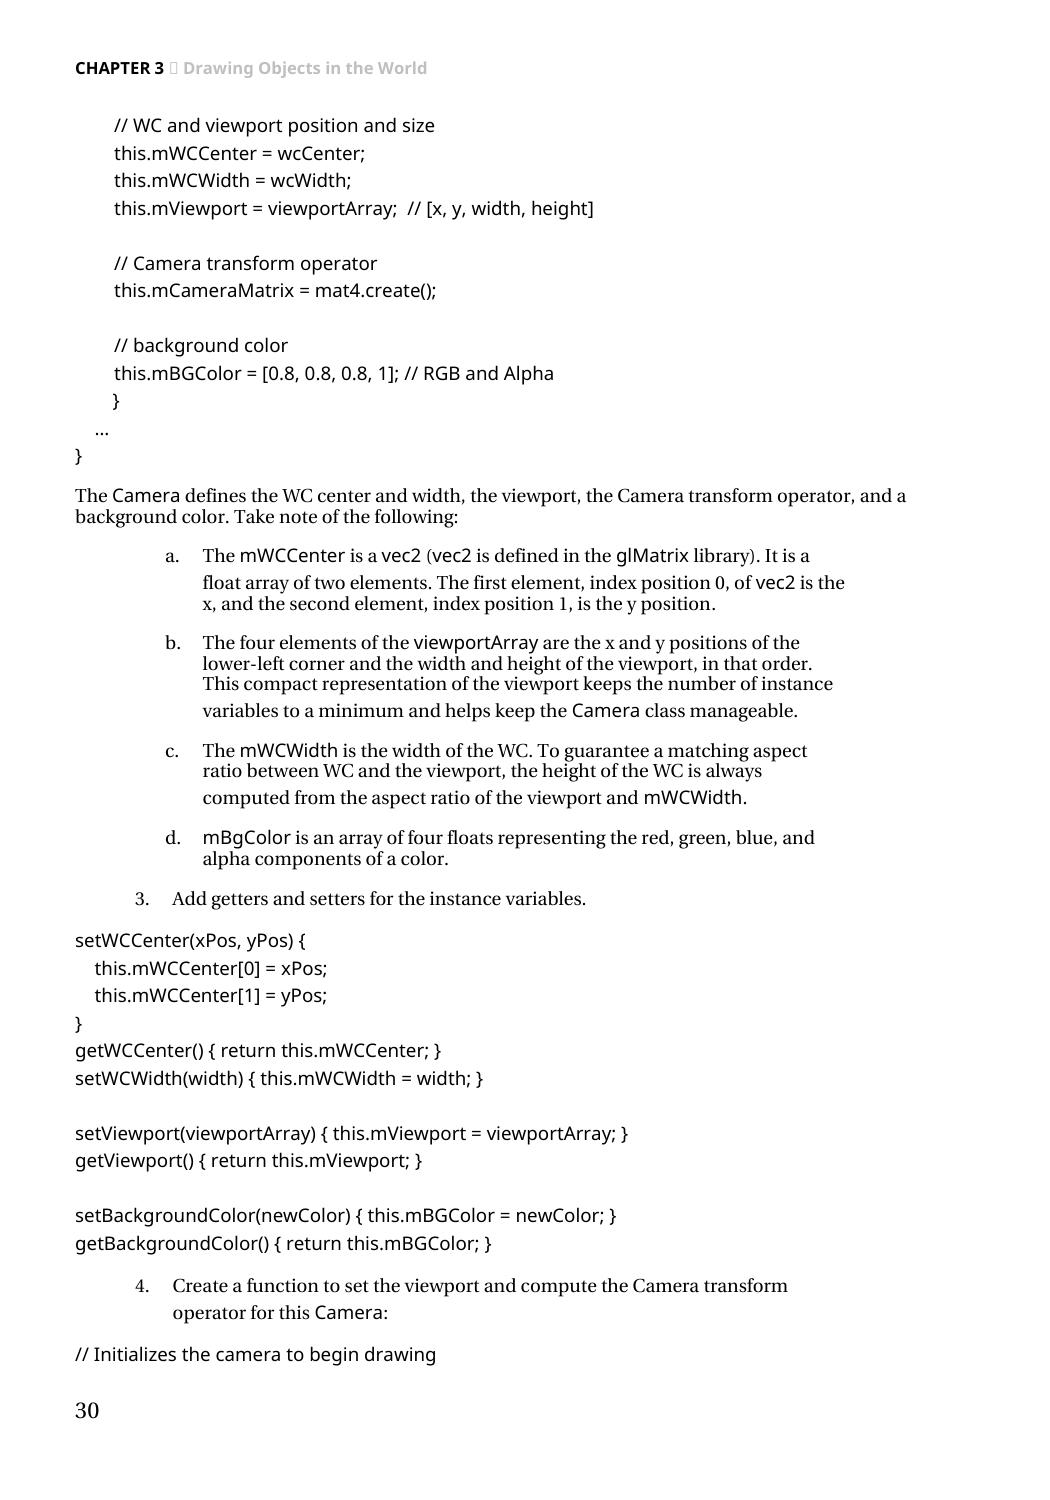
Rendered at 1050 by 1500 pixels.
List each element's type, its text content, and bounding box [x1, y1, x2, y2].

text … [75, 415, 937, 441]
text } [75, 387, 937, 413]
text this.mViewport = viewportArray; // [x, y, width, height] [75, 195, 937, 221]
text setWCCenter(xPos, yPos) { [75, 928, 937, 953]
text getViewport() { return this.mViewport; } [75, 1148, 937, 1173]
text setWCWidth(width) { this.mWCWidth = width; } [75, 1065, 937, 1091]
text // background color [75, 332, 937, 358]
text setViewport(viewportArray) { this.mViewport = viewportArray; } [75, 1120, 937, 1146]
text // Camera transform operator [75, 250, 937, 276]
list Add getters and setters for the instance variables. [135, 884, 847, 911]
list The four elements of the viewportArray are the x and y positions of the lower-left corner and the width and height of the viewport, in that order. This compact representation of the viewport keeps the number of instance variables to a minimum and helps keep the Camera class manageable. [165, 629, 847, 722]
text // Initializes the camera to begin drawing [75, 1341, 937, 1367]
text setBackgroundColor(newColor) { this.mBGColor = newColor; } [75, 1203, 937, 1228]
text this.mWCCenter = wcCenter; [75, 140, 937, 166]
list The mWCCenter is a vec2 (vec2 is defined in the glMatrix library). It is a float array of two elements. The first element, index position 0, of vec2 is the x, and the second element, index position 1, is the y position. [165, 542, 847, 615]
list The mWCWidth is the width of the WC. To guarantee a matching aspect ratio between WC and the viewport, the height of the WC is always computed from the aspect ratio of the viewport and mWCWidth. [165, 737, 847, 810]
text this.mWCCenter[0] = xPos; [75, 955, 937, 981]
text } [75, 1010, 937, 1036]
text getBackgroundColor() { return this.mBGColor; } [75, 1230, 937, 1256]
text this.mWCWidth = wcWidth; [75, 167, 937, 193]
text getWCCenter() { return this.mWCCenter; } [75, 1038, 937, 1063]
text The Camera defines the WC center and width, the viewport, the Camera transform operator, and a background color. Take note of the following: [75, 482, 937, 528]
list Create a function to set the viewport and compute the Camera transform operator for this Camera: [135, 1270, 847, 1324]
text this.mWCCenter[1] = yPos; [75, 983, 937, 1008]
text this.mBGColor = [0.8, 0.8, 0.8, 1]; // RGB and Alpha [75, 360, 937, 386]
text this.mCameraMatrix = mat4.create(); [75, 277, 937, 303]
text // WC and viewport position and size [75, 112, 937, 138]
text } [75, 442, 937, 468]
list mBgColor is an array of four floats representing the red, green, blue, and alpha components of a color. [165, 824, 847, 870]
